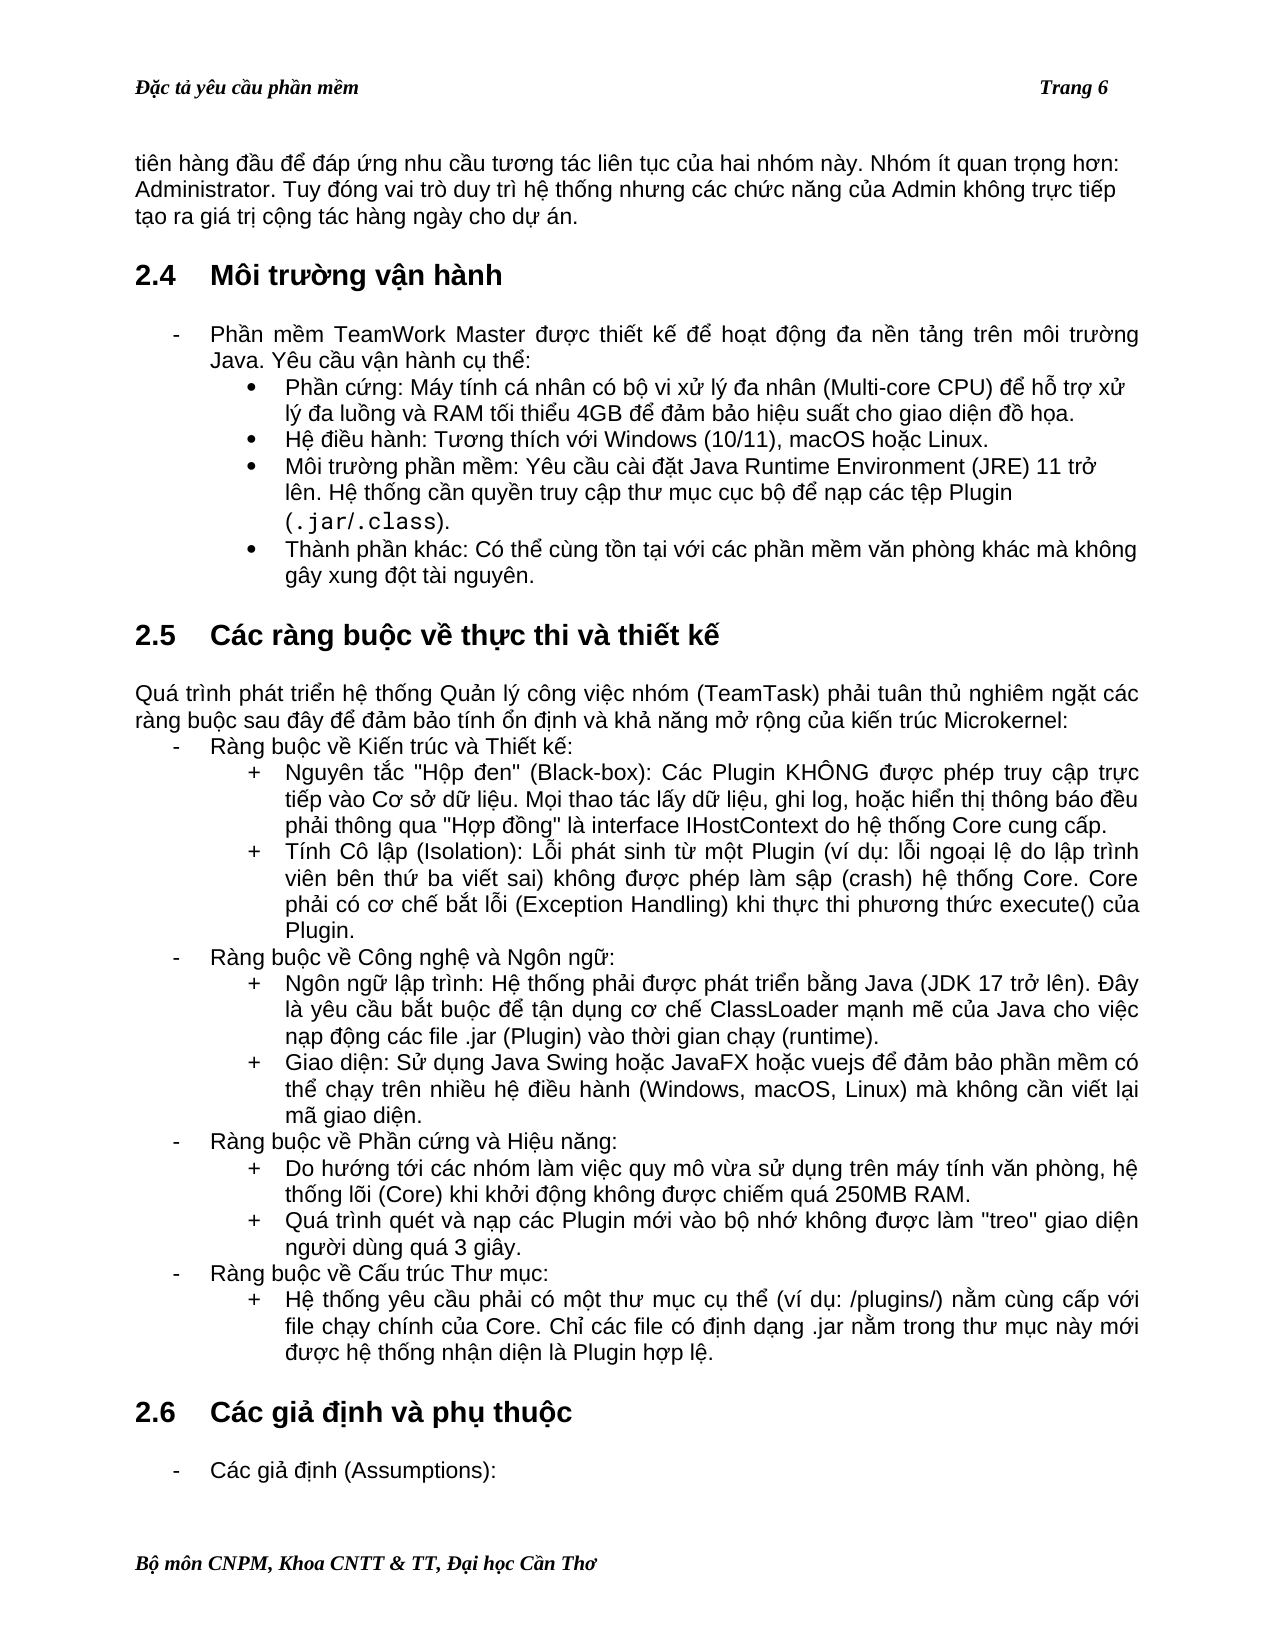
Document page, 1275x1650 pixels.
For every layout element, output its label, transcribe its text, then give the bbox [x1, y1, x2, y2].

list Giao diện: Sử dụng Java Swing hoặc JavaFX hoặc vuejs để đảm bảo phần mềm có thể chạy trên nhiều hệ điều hành (Windows, macOS, Linux) mà không cần viết lại mã giao diện. [247, 1049, 1140, 1128]
list Phần cứng: Máy tính cá nhân có bộ vi xử lý đa nhân (Multi-core CPU) để hỗ trợ xử lý đa luồng và RAM tối thiểu 4GB để đảm bảo hiệu suất cho giao diện đồ họa. [247, 374, 1140, 426]
list Môi trường phần mềm: Yêu cầu cài đặt Java Runtime Environment (JRE) 11 trở lên. Hệ thống cần quyền truy cập thư mục cục bộ để nạp các tệp Plugin (.jar/.class). [247, 453, 1140, 536]
list Quá trình quét và nạp các Plugin mới vào bộ nhớ không được làm "treo" giao diện người dùng quá 3 giây. [247, 1207, 1140, 1260]
list Ràng buộc về Phần cứng và Hiệu năng: [172, 1128, 1140, 1154]
list Tính Cô lập (Isolation): Lỗi phát sinh từ một Plugin (ví dụ: lỗi ngoại lệ do lập trình viên bên thứ ba viết sai) không được phép làm sập (crash) hệ thống Core. Core phải có cơ chế bắt lỗi (Exception Handling) khi thực thi phương thức execute() của Plugin. [247, 838, 1140, 944]
list Nguyên tắc "Hộp đen" (Black-box): Các Plugin KHÔNG được phép truy cập trực tiếp vào Cơ sở dữ liệu. Mọi thao tác lấy dữ liệu, ghi log, hoặc hiển thị thông báo đều phải thông qua "Hợp đồng" là interface IHostContext do hệ thống Core cung cấp. [247, 759, 1140, 838]
list Phần mềm TeamWork Master được thiết kế để hoạt động đa nền tảng trên môi trường Java. Yêu cầu vận hành cụ thể: [172, 321, 1140, 374]
list Hệ điều hành: Tương thích với Windows (10/11), macOS hoặc Linux. [247, 426, 1140, 453]
list Ràng buộc về Cấu trúc Thư mục: [172, 1260, 1140, 1286]
list Ràng buộc về Kiến trúc và Thiết kế: [172, 733, 1140, 759]
subtitle Các ràng buộc về thực thi và thiết kế [135, 617, 1140, 651]
list Thành phần khác: Có thể cùng tồn tại với các phần mềm văn phòng khác mà không gây xung đột tài nguyên. [247, 536, 1140, 588]
list Các giả định (Assumptions): [172, 1457, 1140, 1484]
list Ràng buộc về Công nghệ và Ngôn ngữ: [172, 944, 1140, 970]
subtitle Các giả định và phụ thuộc [135, 1394, 1140, 1428]
list Ngôn ngữ lập trình: Hệ thống phải được phát triển bằng Java (JDK 17 trở lên). Đây là yêu cầu bắt buộc để tận dụng cơ chế ClassLoader mạnh mẽ của Java cho việc nạp động các file .jar (Plugin) vào thời gian chạy (runtime). [247, 970, 1140, 1049]
subtitle Môi trường vận hành [135, 258, 1140, 292]
list Hệ thống yêu cầu phải có một thư mục cụ thể (ví dụ: /plugins/) nằm cùng cấp với file chạy chính của Core. Chỉ các file có định dạng .jar nằm trong thư mục này mới được hệ thống nhận diện là Plugin hợp lệ. [247, 1286, 1140, 1365]
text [135, 150, 1140, 229]
list Do hướng tới các nhóm làm việc quy mô vừa sử dụng trên máy tính văn phòng, hệ thống lõi (Core) khi khởi động không được chiếm quá 250MB RAM. [247, 1154, 1140, 1207]
text Quá trình phát triển hệ thống Quản lý công việc nhóm (TeamTask) phải tuân thủ nghiêm ngặt các ràng buộc sau đây để đảm bảo tính ổn định và khả năng mở rộng của kiến trúc Microkernel: [135, 680, 1140, 733]
